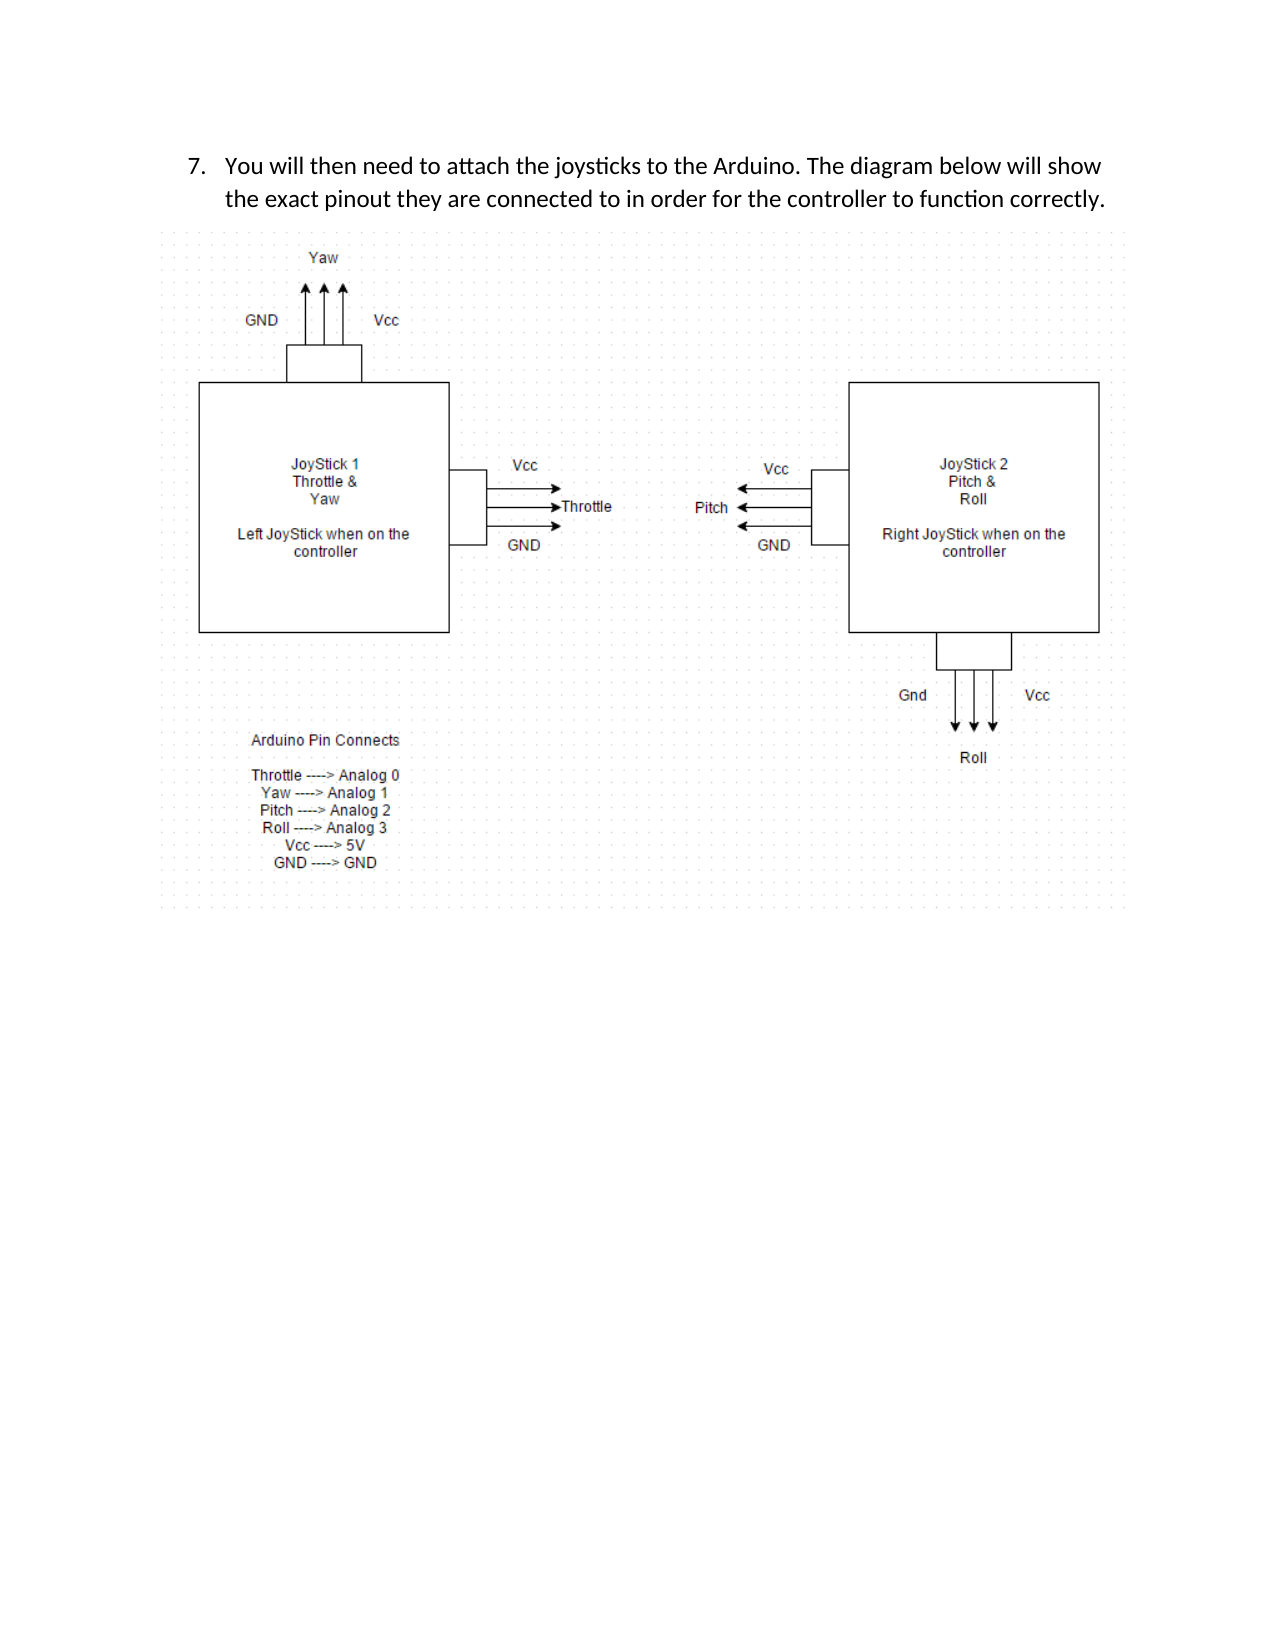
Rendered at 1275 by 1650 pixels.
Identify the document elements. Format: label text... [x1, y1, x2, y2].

list You will then need to attach the joysticks to the Arduino. The diagram below will show the exact pinout they are connected to in order for the controller to function correctly. [187, 150, 1125, 213]
picture [150, 232, 1125, 912]
